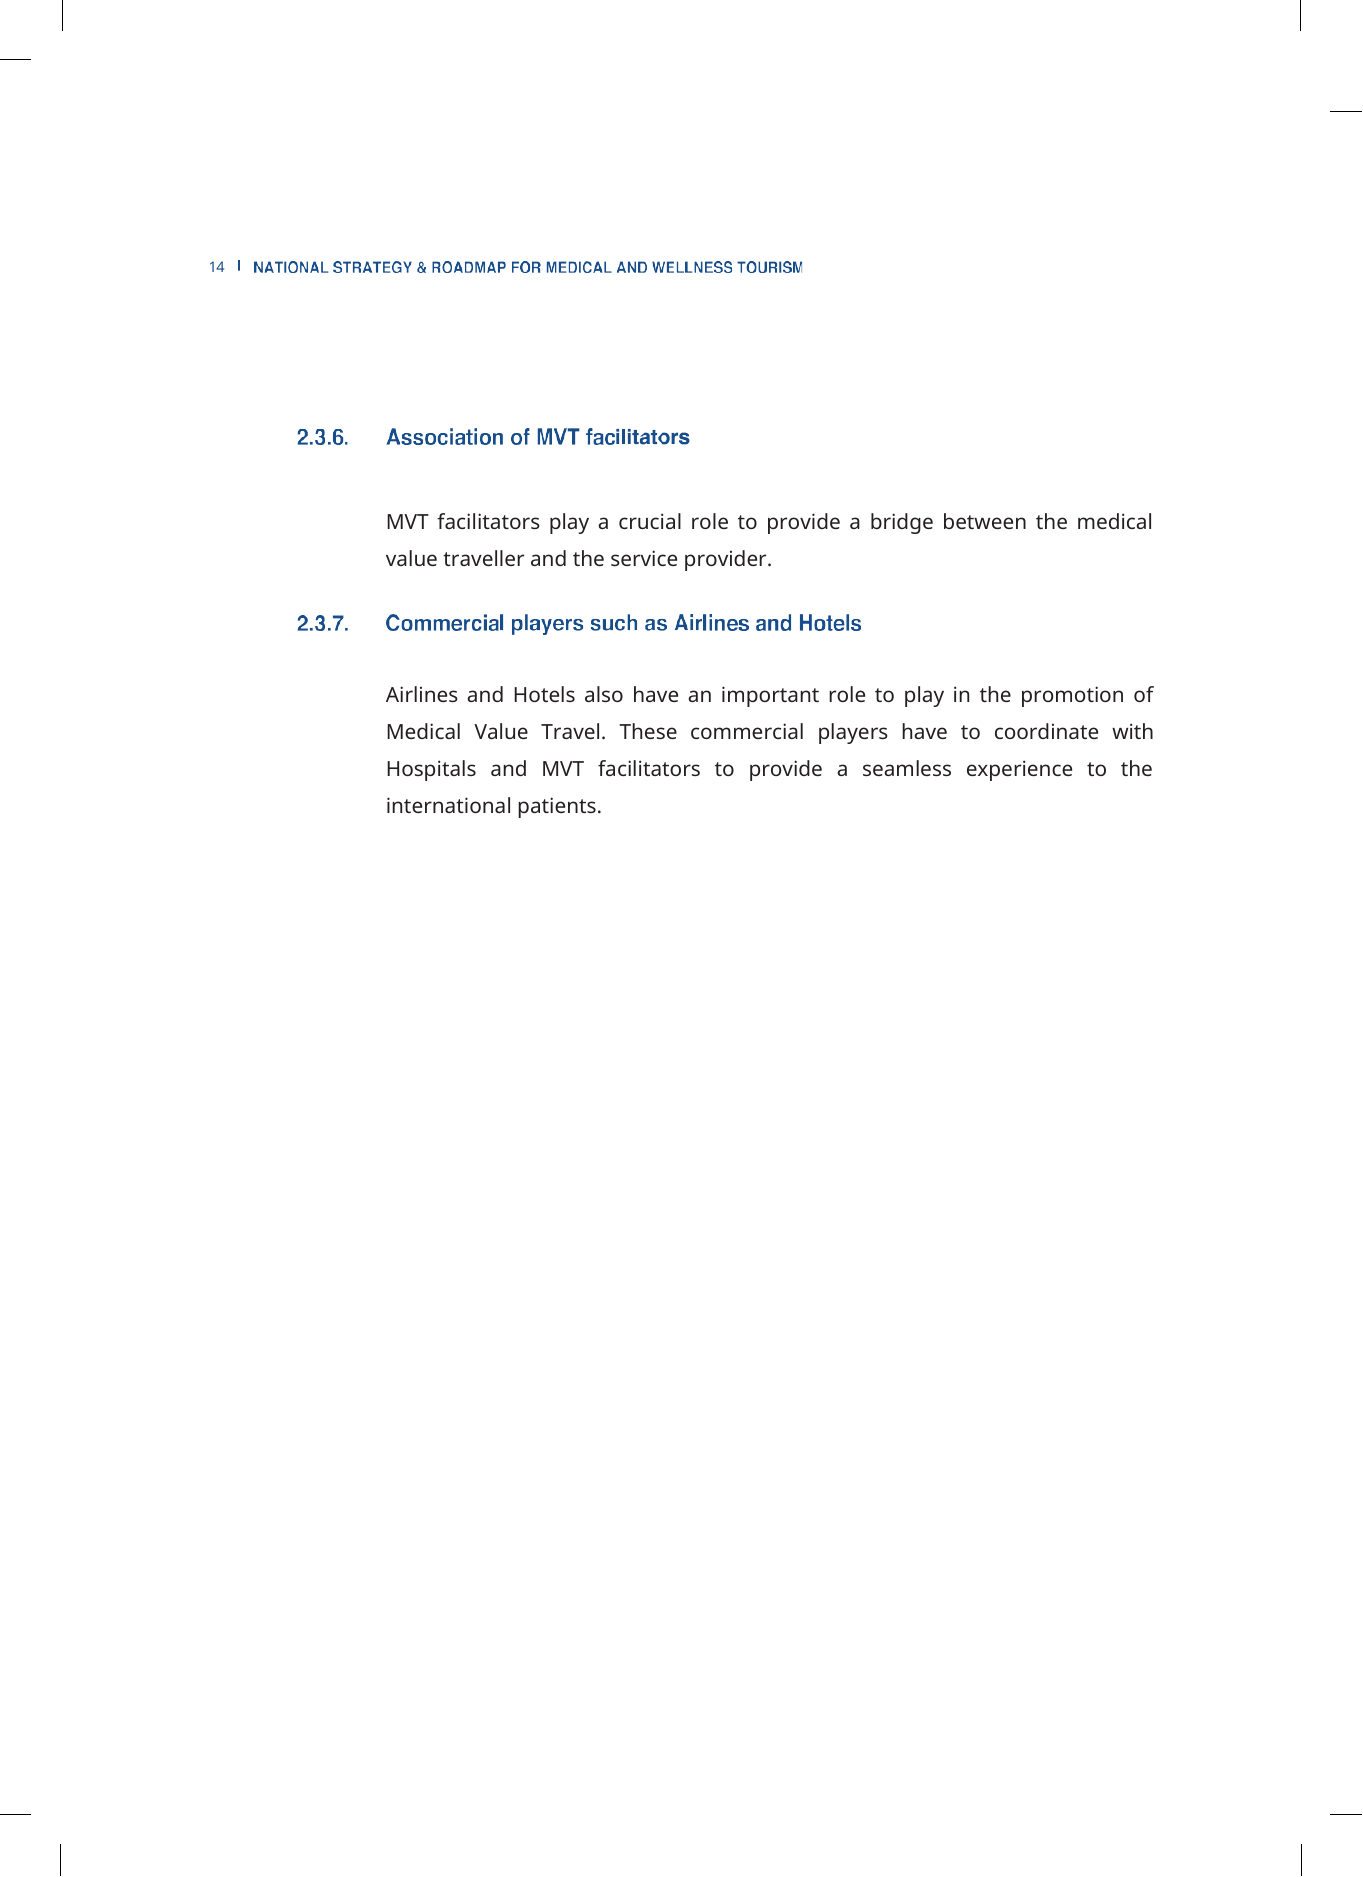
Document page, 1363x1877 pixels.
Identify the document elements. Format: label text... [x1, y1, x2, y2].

text Airlines and Hotels also have an important role to play in the promotion of Medical Value Travel. These commercial players have to coordinate with Hospitals and MVT facilitators to provide a seamless experience to the international patients. [386, 680, 1154, 819]
picture [297, 429, 348, 445]
text MVT facilitators play a crucial role to provide a bridge between the medical value traveller and the service provider. [386, 507, 1154, 572]
picture [703, 614, 861, 631]
picture [297, 615, 348, 631]
picture [254, 261, 803, 273]
picture [500, 614, 702, 635]
picture [386, 428, 615, 445]
picture [386, 614, 499, 631]
